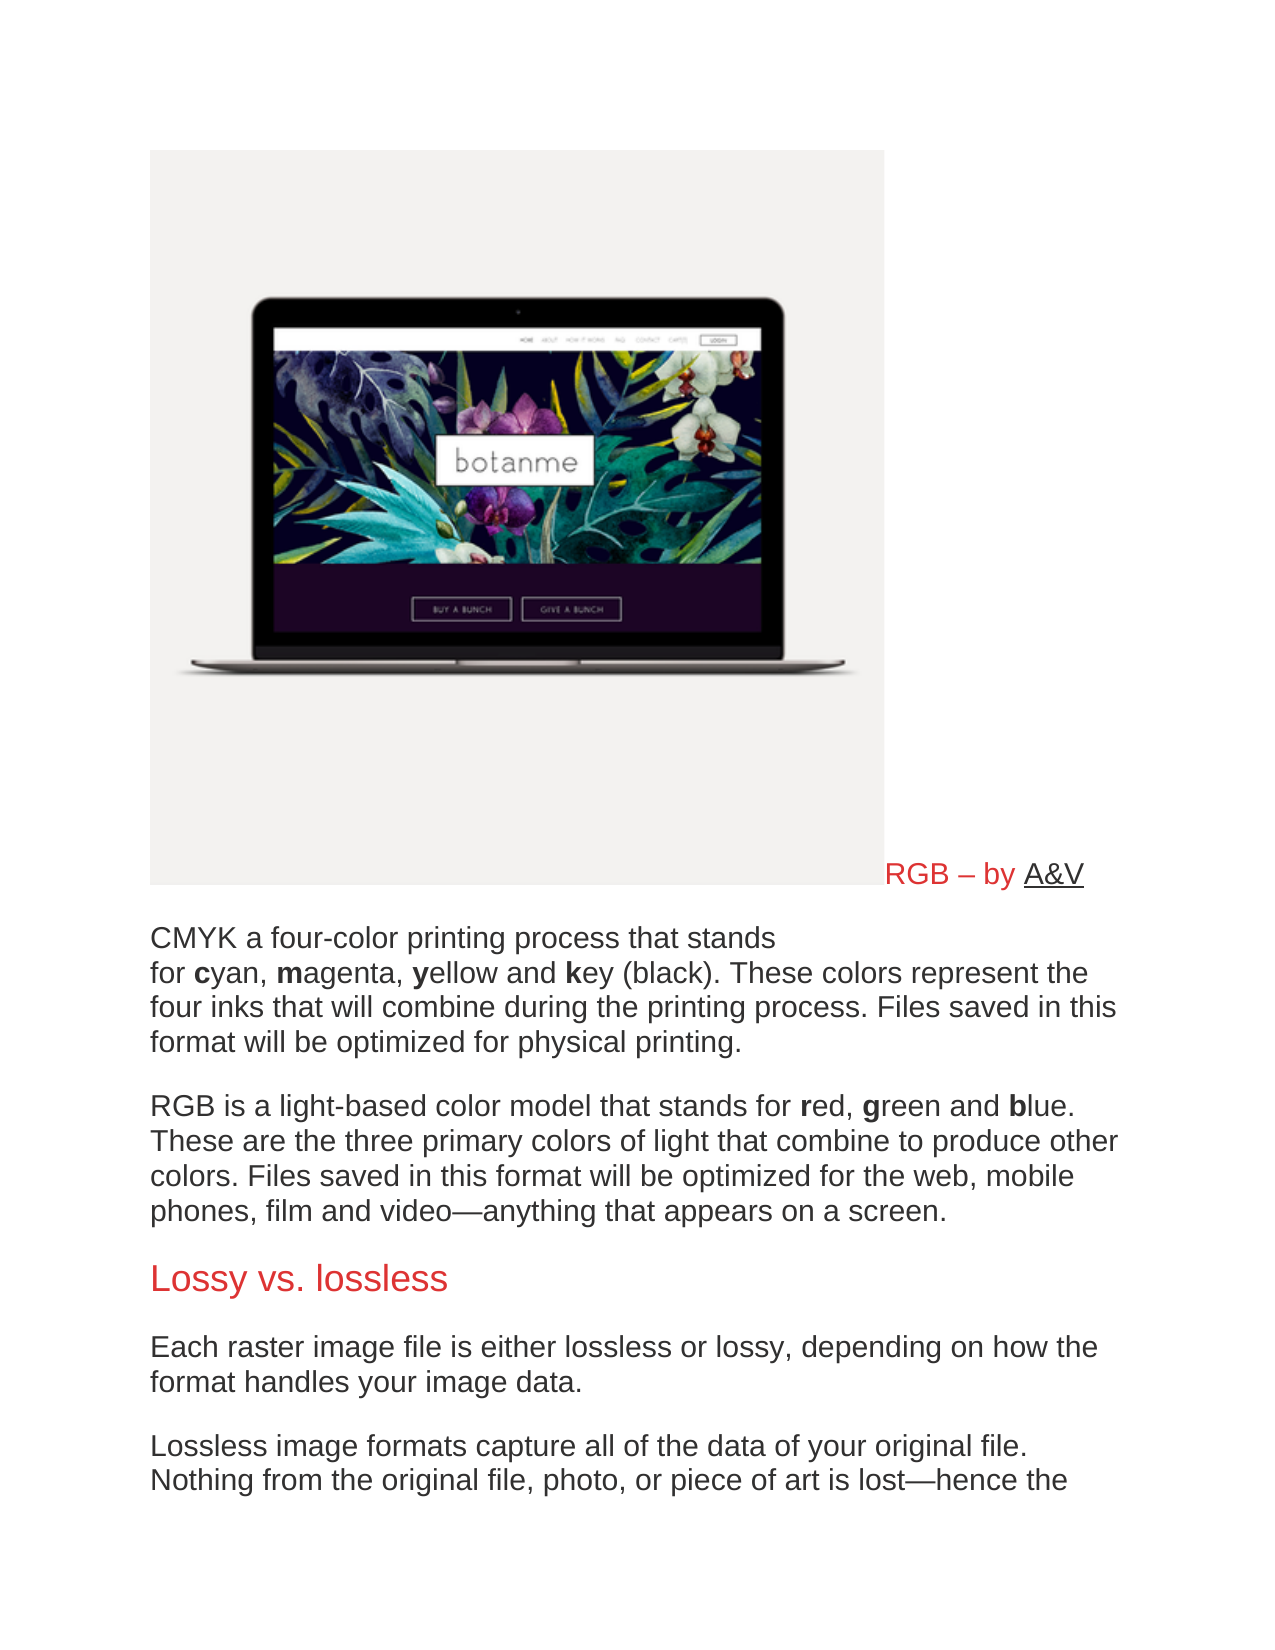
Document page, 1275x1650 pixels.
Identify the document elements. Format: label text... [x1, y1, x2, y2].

text CMYK a four-color printing process that stands for cyan, magenta, yellow and key (black). These colors represent the four inks that will combine during the printing process. Files saved in this format will be optimized for physical printing. [150, 920, 1125, 1059]
text RGB is a light-based color model that stands for red, green and blue. These are the three primary colors of light that combine to produce other colors. Files saved in this format will be optimized for the web, mobile phones, film and video—anything that appears on a screen. [150, 1088, 1125, 1227]
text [150, 1428, 1125, 1497]
text Each raster image file is either lossless or lossy, depending on how the format handles your image data. [150, 1329, 1125, 1398]
picture [150, 150, 885, 885]
text Lossy vs. lossless [150, 1257, 1125, 1300]
